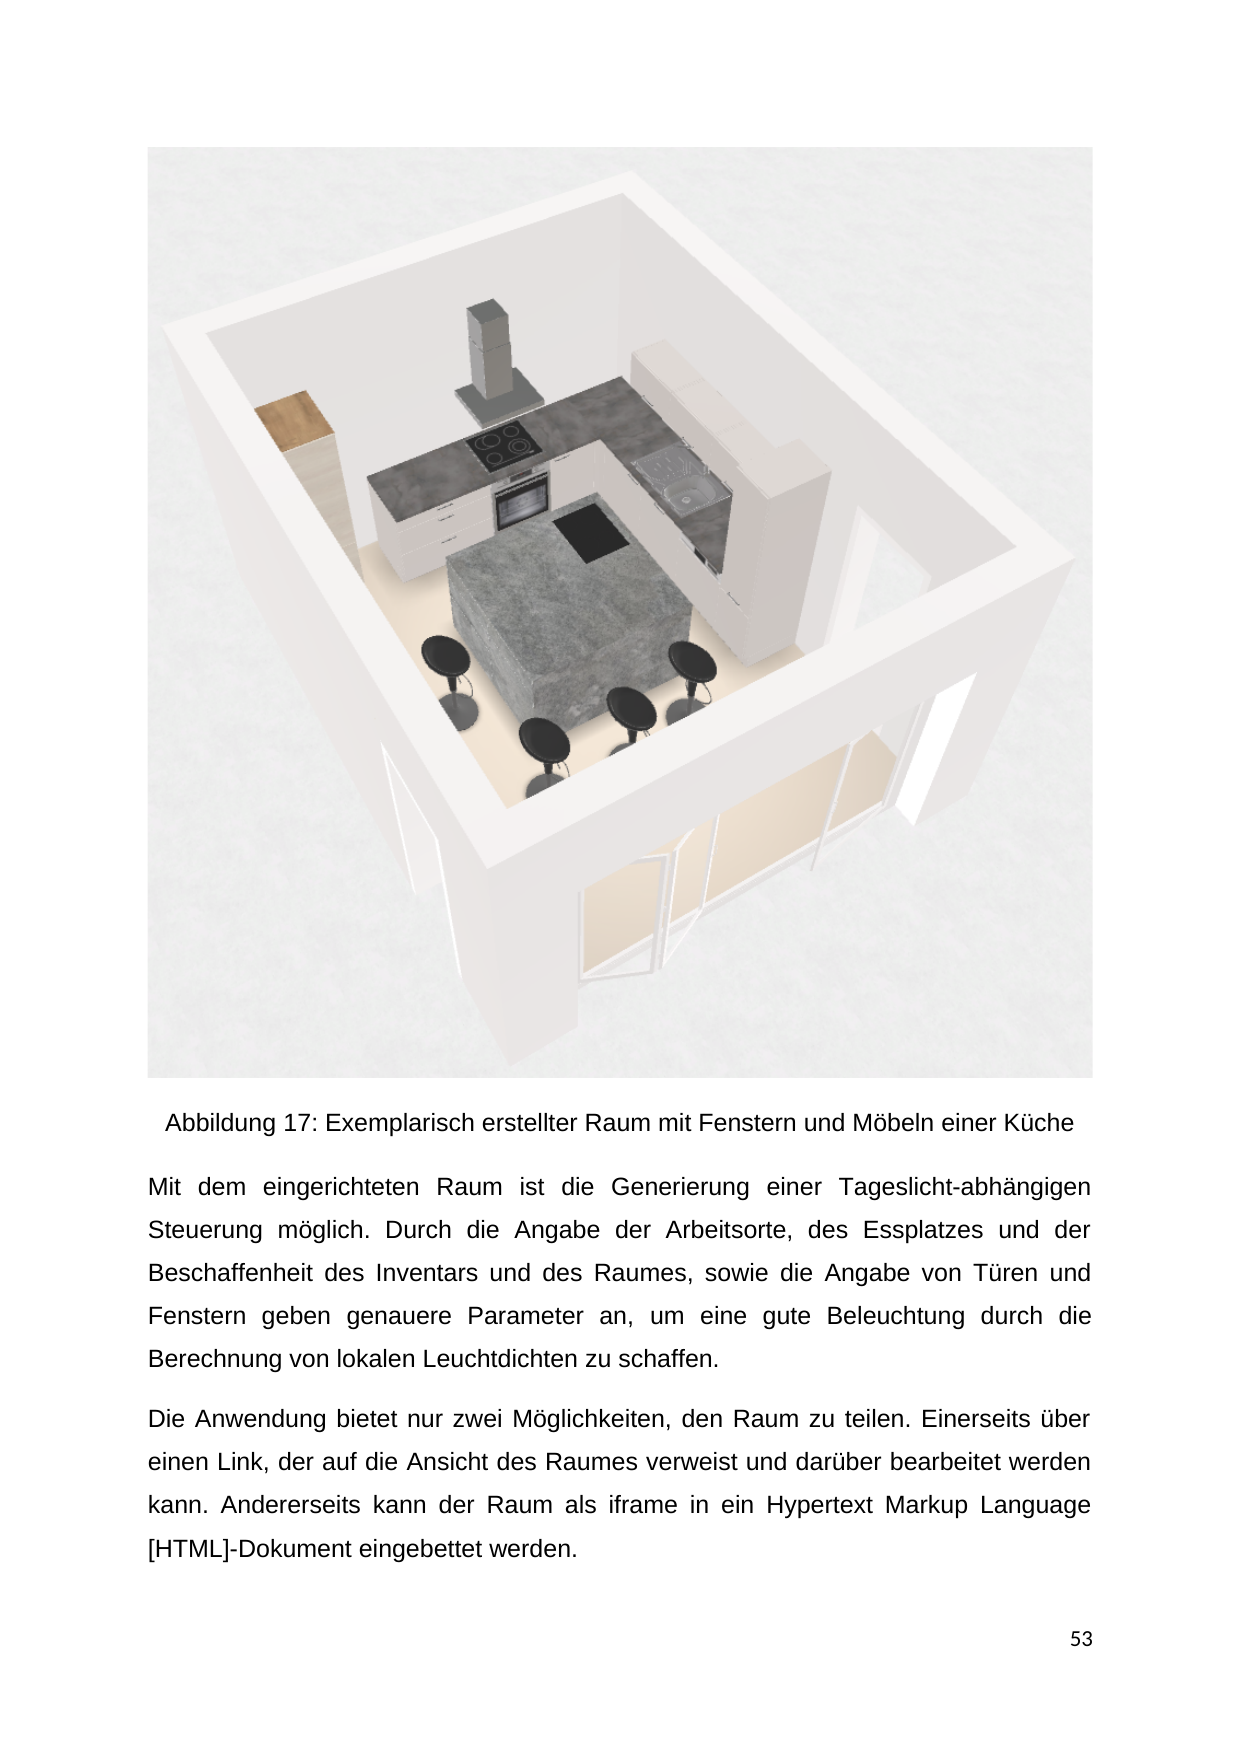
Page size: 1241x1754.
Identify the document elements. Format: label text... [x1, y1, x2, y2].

text Die Anwendung bietet nur zwei Möglichkeiten, den Raum zu teilen. Einerseits über einen Link, der auf die Ansicht des Raumes verweist und darüber bearbeitet werden kann. Andererseits kann der Raum als iframe in ein Hypertext Markup Language [HTML]-Dokument eingebettet werden. [148, 1404, 1093, 1562]
picture [147, 147, 1093, 1078]
text Mit dem eingerichteten Raum ist die Generierung einer Tageslicht-abhängigen Steuerung möglich. Durch die Angabe der Arbeitsorte, des Essplatzes und der Beschaffenheit des Inventars und des Raumes, sowie die Angabe von Türen und Fenstern geben genauere Parameter an, um eine gute Beleuchtung durch die Berechnung von lokalen Leuchtdichten zu schaffen. [148, 1172, 1093, 1373]
text Abbildung 17: Exemplarisch erstellter Raum mit Fenstern und Möbeln einer Küche [148, 1108, 1093, 1137]
